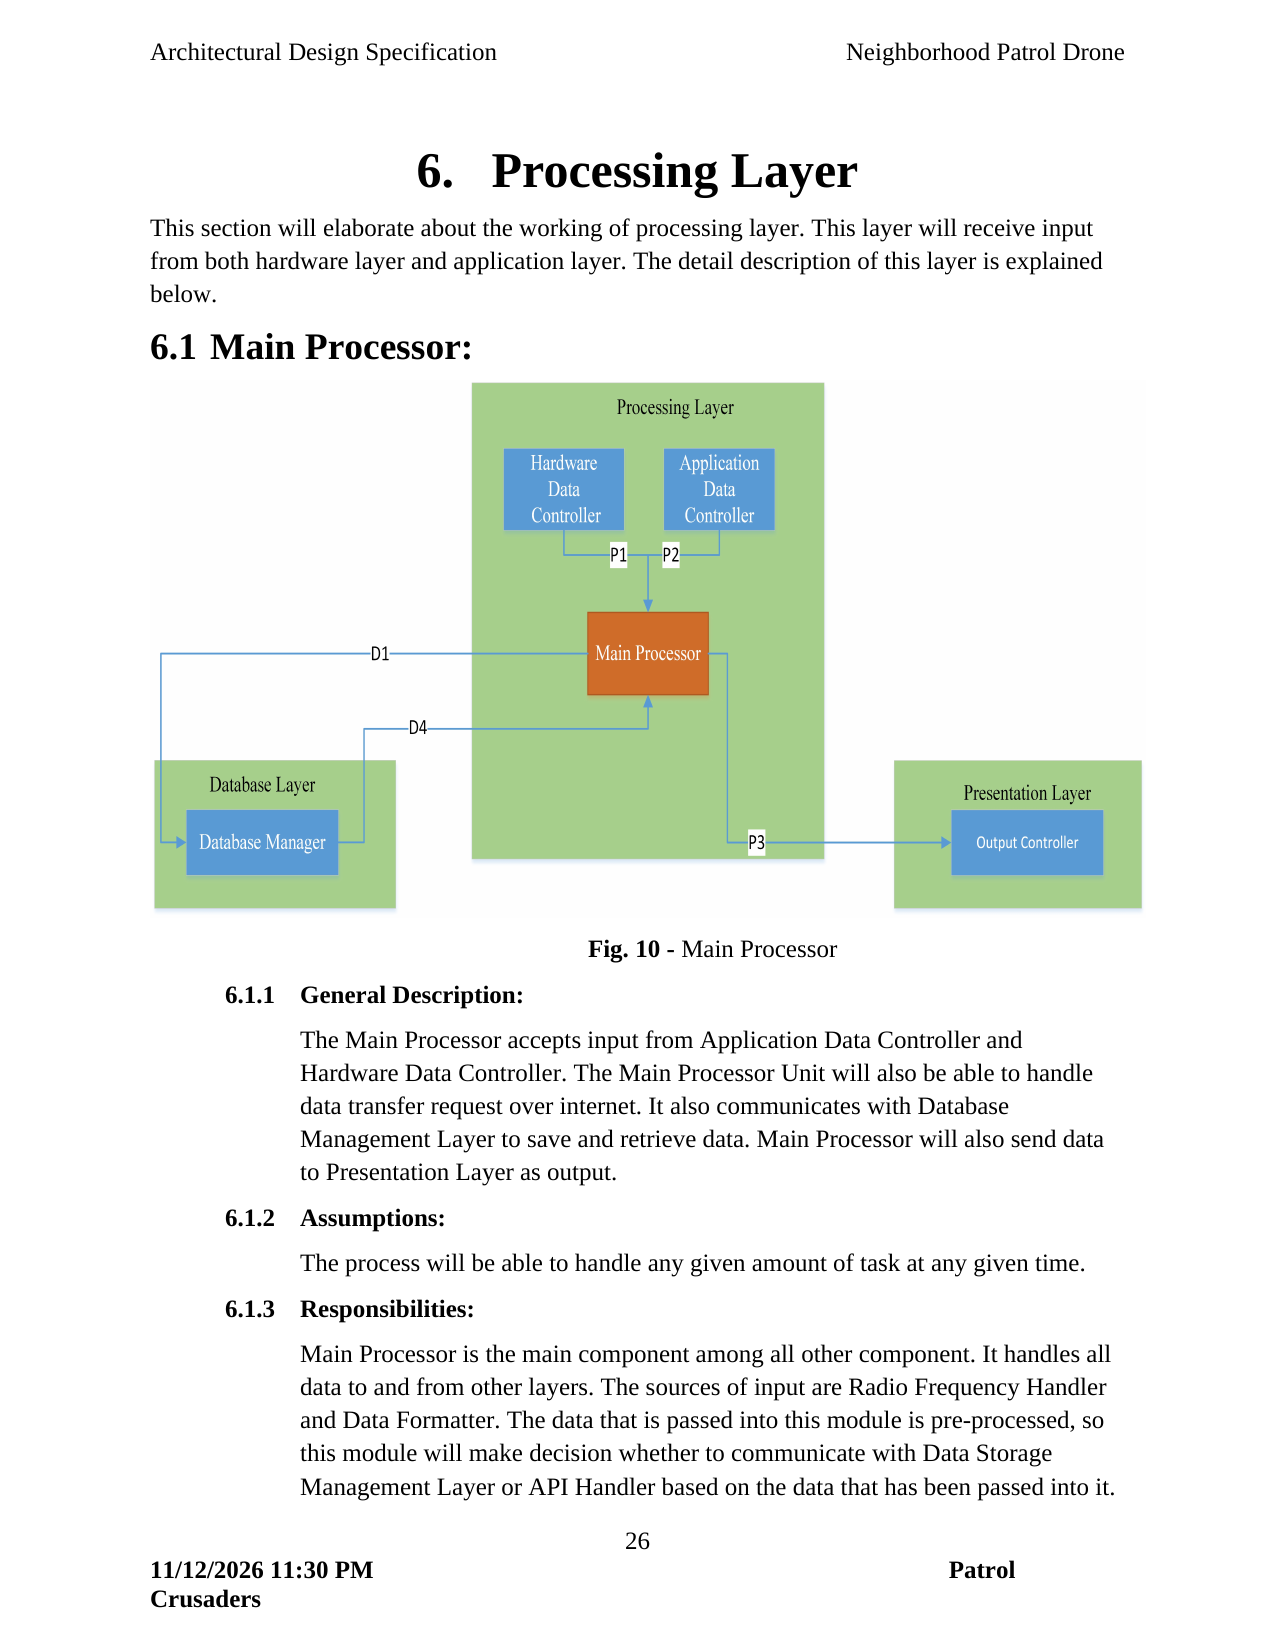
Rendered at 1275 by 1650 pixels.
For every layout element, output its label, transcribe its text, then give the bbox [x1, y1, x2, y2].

subtitle Assumptions: [225, 1203, 1125, 1232]
picture [150, 380, 1147, 918]
text The process will be able to handle any given amount of task at any given time. [300, 1248, 1125, 1277]
subtitle General Description: [225, 980, 1125, 1008]
text Fig. 10 - Main Processor [300, 934, 1125, 963]
text The Main Processor accepts input from Application Data Controller and Hardware Data Controller. The Main Processor Unit will also be able to handle data transfer request over internet. It also communicates with Database Management Layer to save and retrieve data. Main Processor will also send data to Presentation Layer as output. [300, 1025, 1125, 1186]
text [300, 1339, 1125, 1500]
subtitle Responsibilities: [225, 1294, 1125, 1323]
text This section will elaborate about the working of processing layer. This layer will receive input from both hardware layer and application layer. The detail description of this layer is explained below. [150, 213, 1125, 308]
subtitle Main Processor: [150, 324, 1125, 367]
subtitle Processing Layer [150, 141, 1125, 198]
